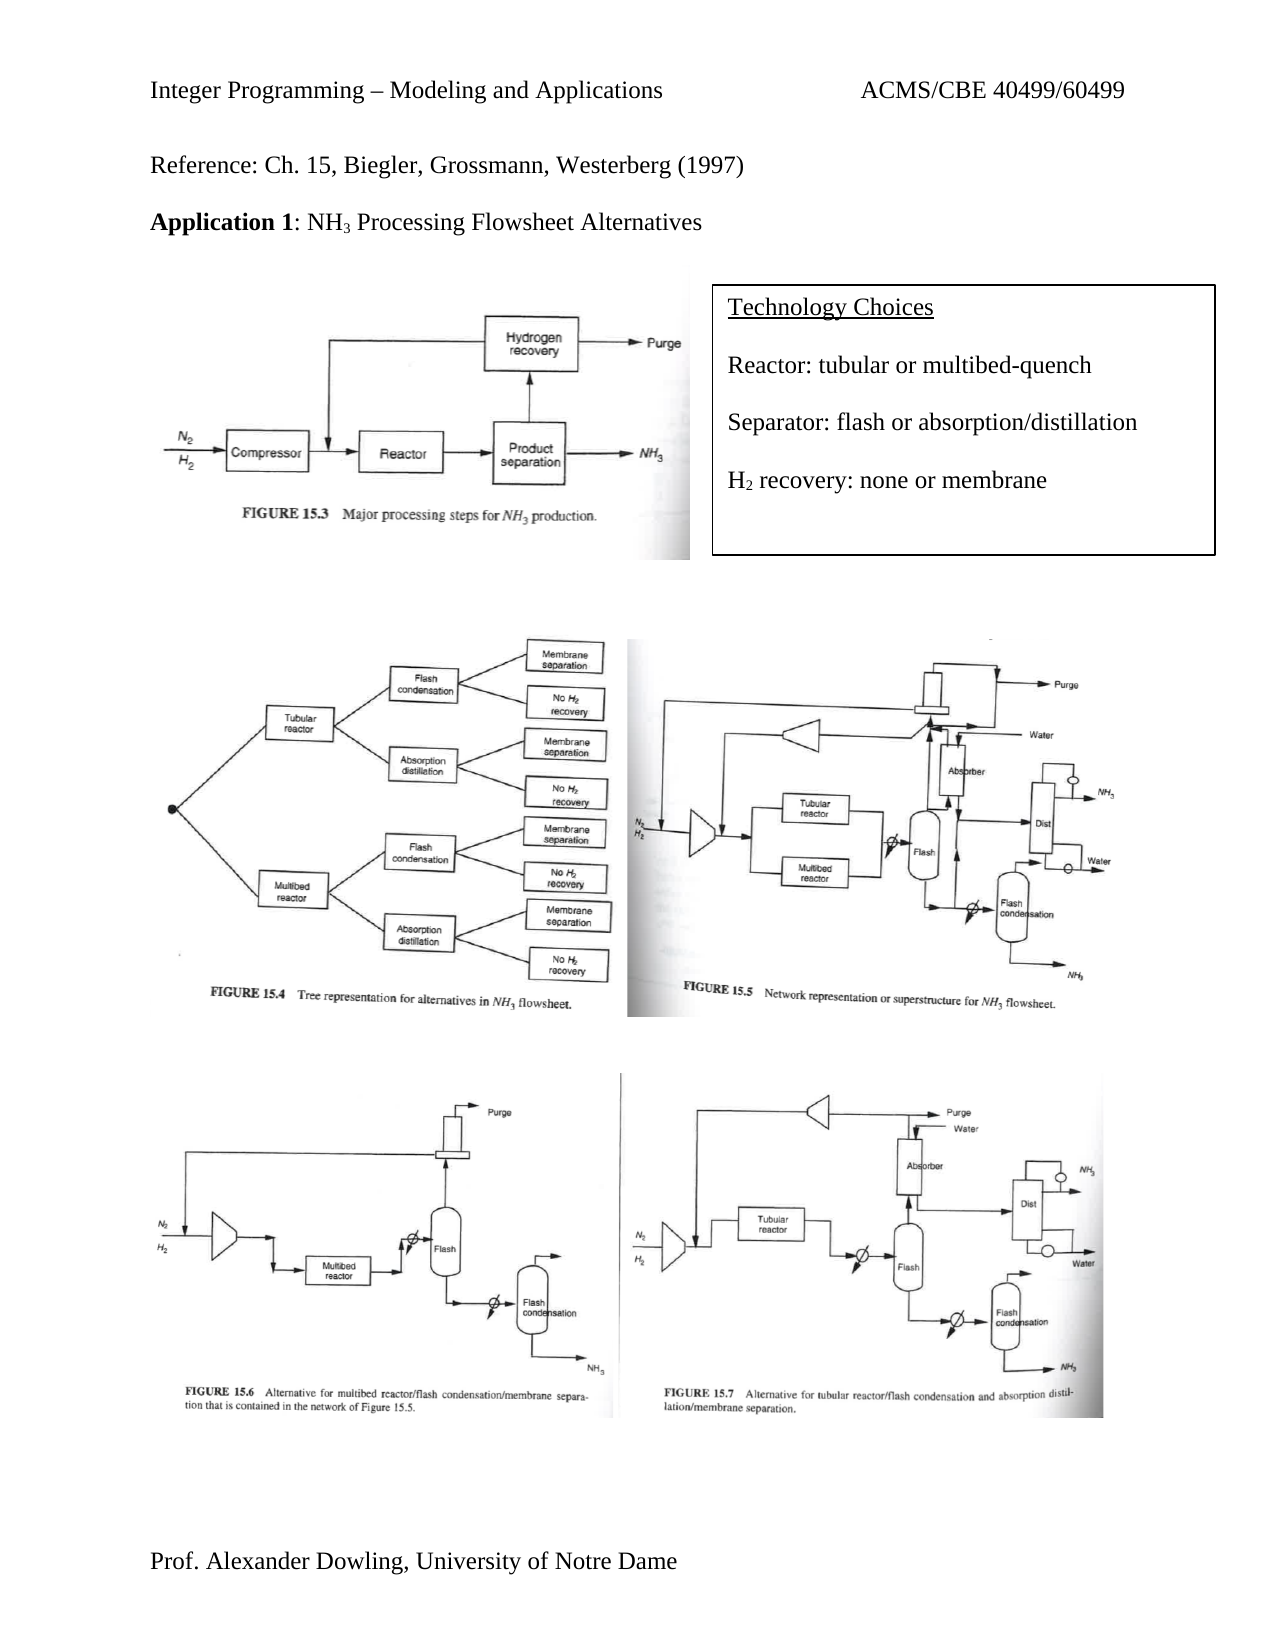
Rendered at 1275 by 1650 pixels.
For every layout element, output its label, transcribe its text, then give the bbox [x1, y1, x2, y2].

picture [150, 616, 1124, 1017]
text Application 1: NH3 Processing Flowsheet Alternatives [150, 207, 1125, 236]
picture [150, 1092, 614, 1418]
text Reference: Ch. 15, Biegler, Grossmann, Westerberg (1997) [150, 150, 1125, 179]
picture [150, 265, 690, 560]
picture [618, 1073, 1104, 1418]
